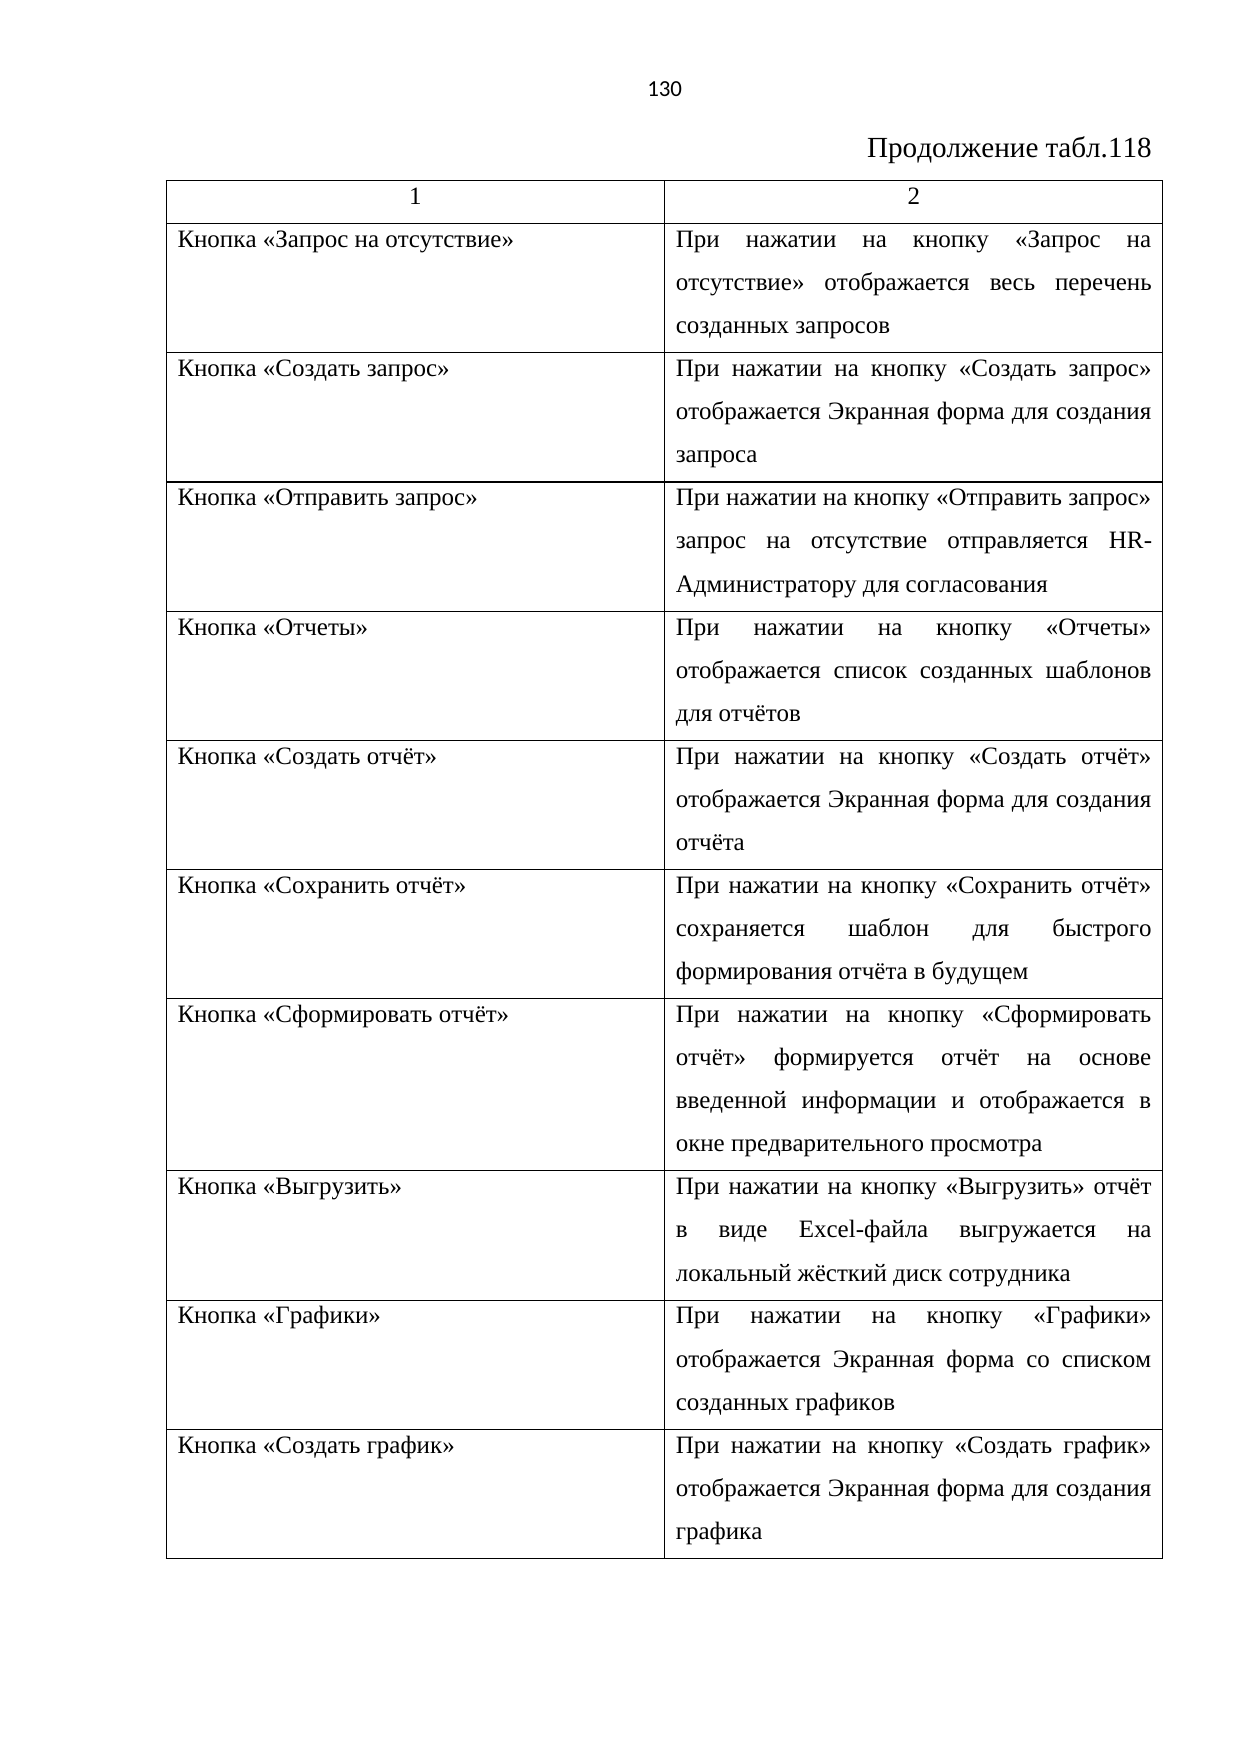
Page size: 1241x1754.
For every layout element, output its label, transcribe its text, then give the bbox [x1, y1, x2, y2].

text Продолжение табл.118 [177, 130, 1152, 163]
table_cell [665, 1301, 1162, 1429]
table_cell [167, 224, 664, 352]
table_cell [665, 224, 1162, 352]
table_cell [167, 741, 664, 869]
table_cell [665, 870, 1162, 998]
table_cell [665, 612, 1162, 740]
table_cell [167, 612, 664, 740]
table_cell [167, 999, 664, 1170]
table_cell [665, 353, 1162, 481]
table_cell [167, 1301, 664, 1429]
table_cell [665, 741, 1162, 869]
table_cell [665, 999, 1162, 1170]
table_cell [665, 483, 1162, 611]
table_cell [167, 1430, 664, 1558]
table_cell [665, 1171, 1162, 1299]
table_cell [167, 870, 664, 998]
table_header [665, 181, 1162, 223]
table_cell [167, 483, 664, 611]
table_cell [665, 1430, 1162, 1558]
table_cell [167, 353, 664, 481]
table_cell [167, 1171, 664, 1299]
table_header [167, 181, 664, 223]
